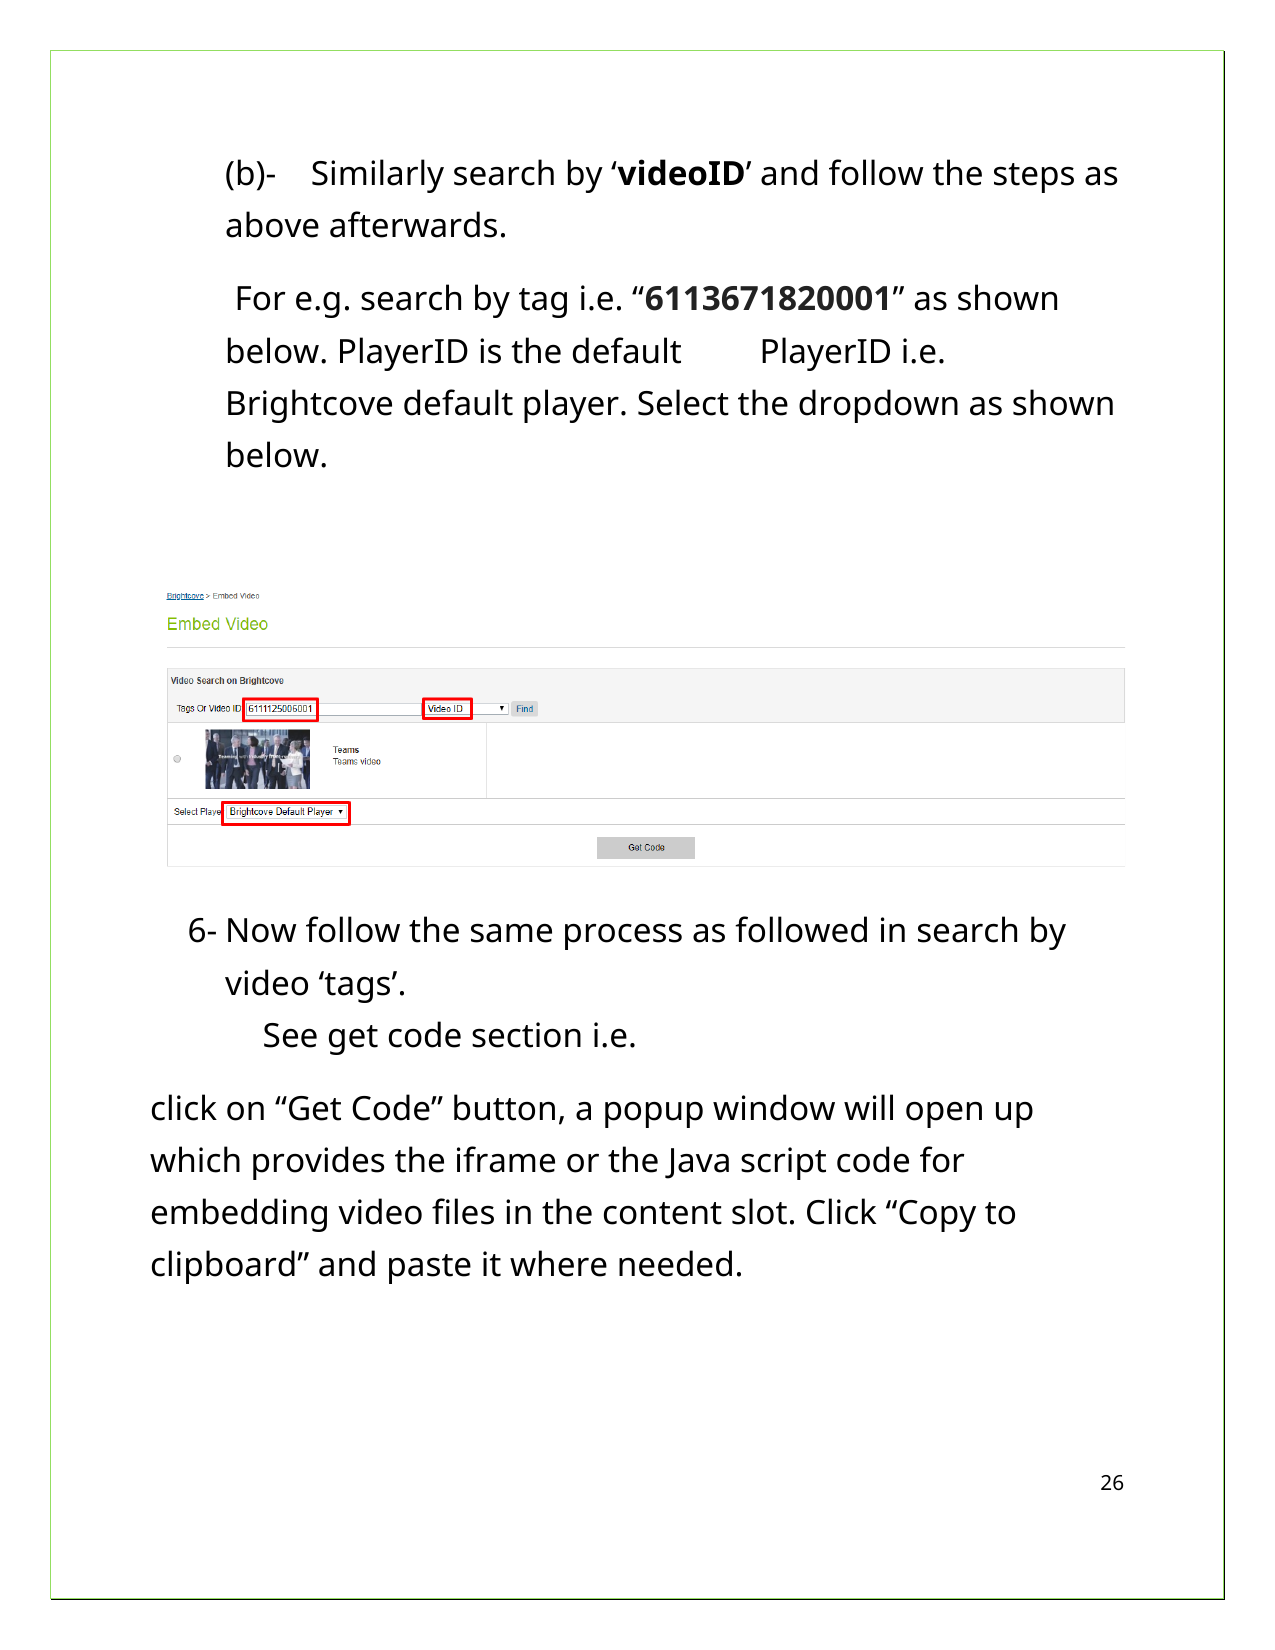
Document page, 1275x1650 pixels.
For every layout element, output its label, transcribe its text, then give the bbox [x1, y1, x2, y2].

text For e.g. search by tag i.e. “6113671820001” as shown below. PlayerID is the default PlayerID i.e. Brightcove default player. Select the dropdown as shown below. [225, 275, 1124, 477]
text click on “Get Code” button, a popup window will open up which provides the iframe or the Java script code for embedding video files in the content slot. Click “Copy to clipboard” and paste it where needed. [150, 1084, 1124, 1287]
list See get code section i.e. [262, 1012, 1124, 1057]
picture [150, 577, 1125, 883]
list Now follow the same process as followed in search by video ‘tags’. [187, 907, 1124, 1005]
text (b)- Similarly search by ‘videoID’ and follow the steps as above afterwards. [225, 150, 1124, 248]
